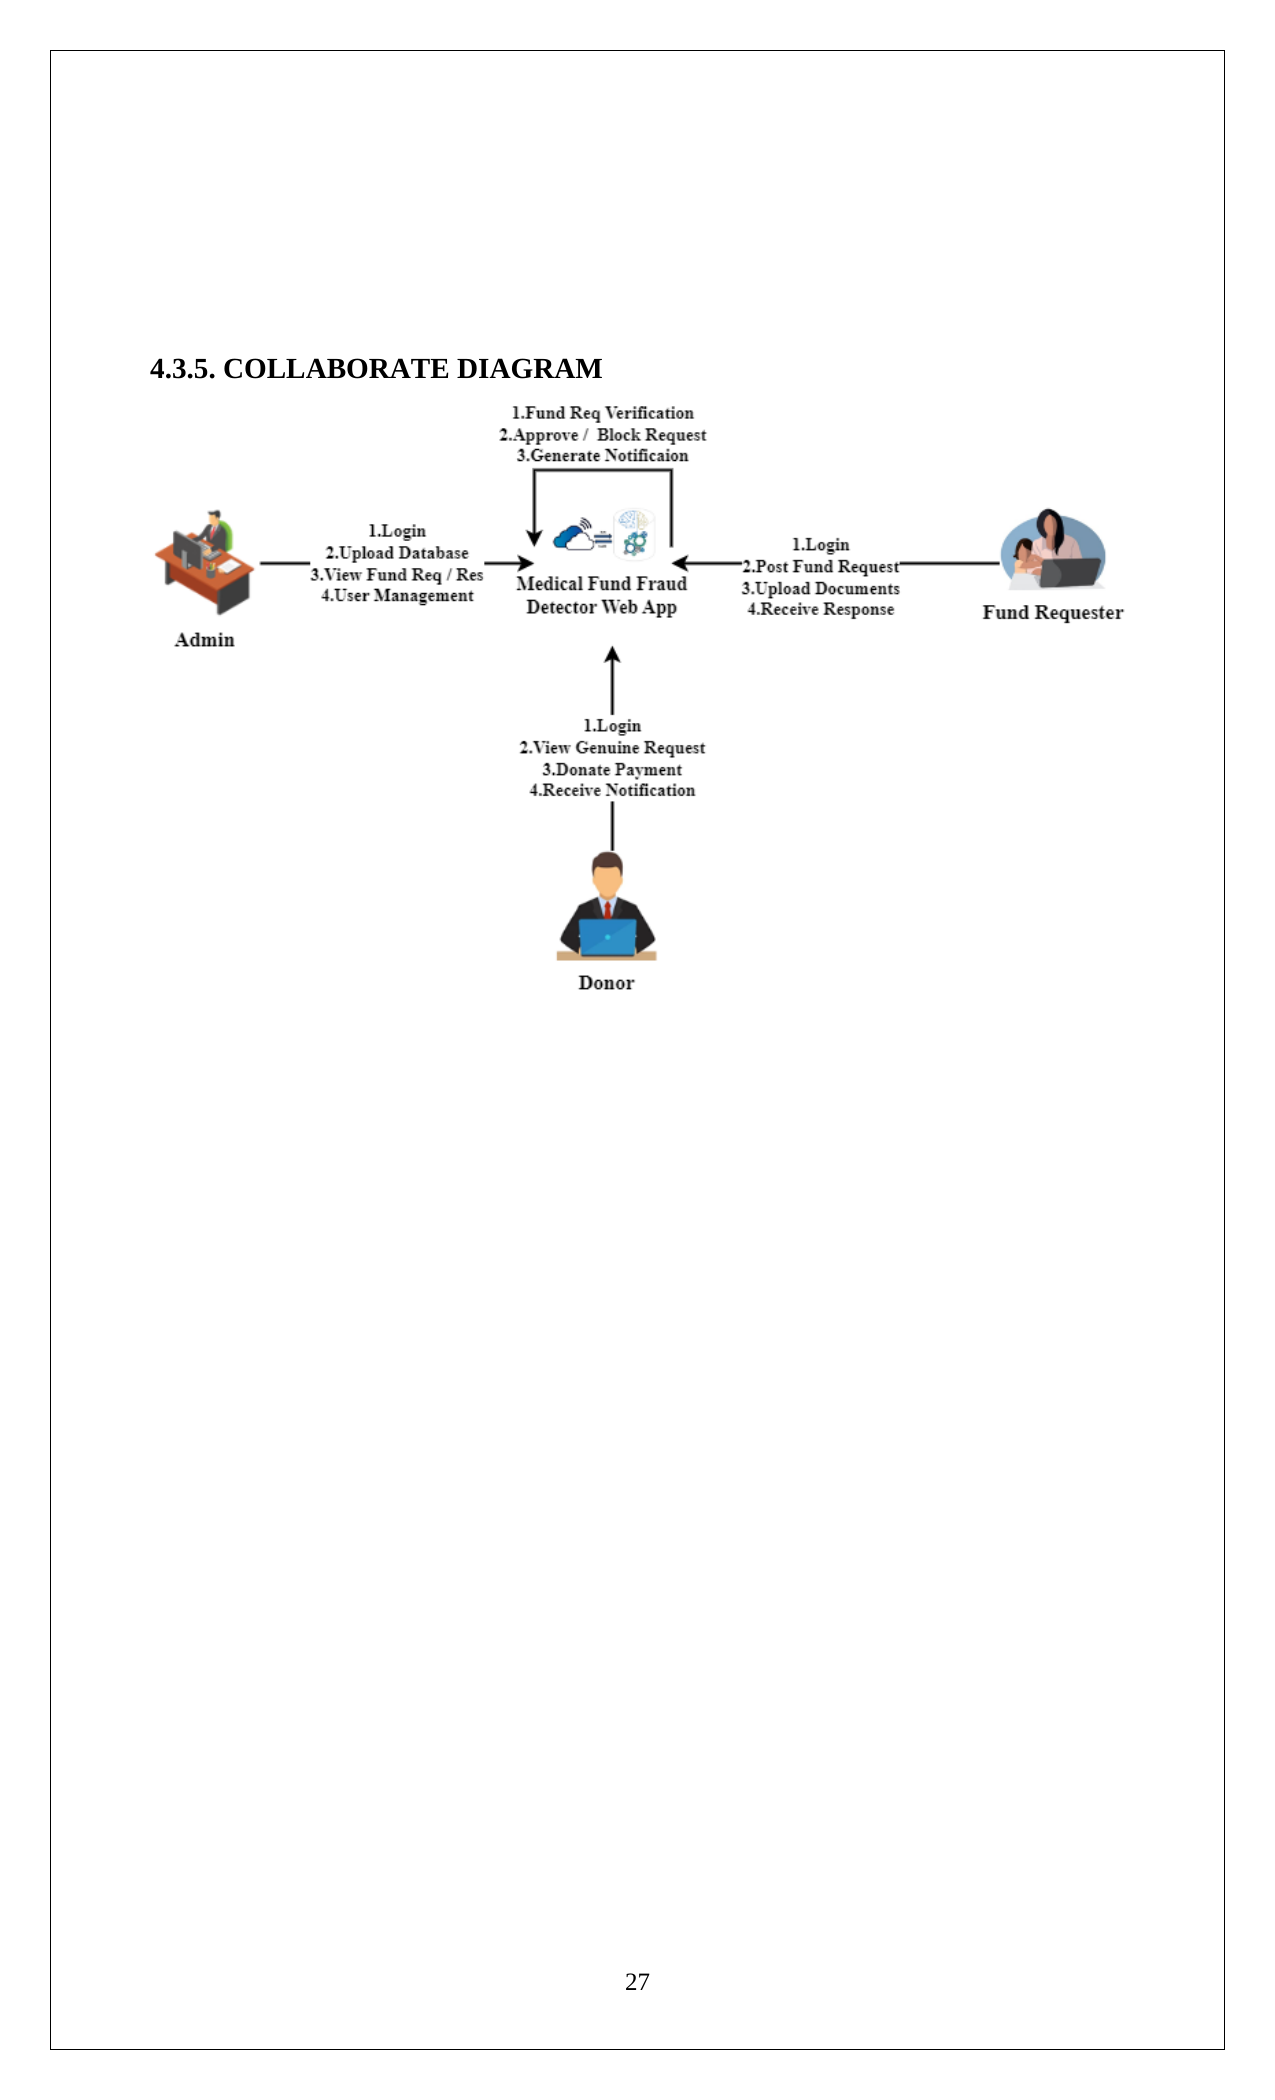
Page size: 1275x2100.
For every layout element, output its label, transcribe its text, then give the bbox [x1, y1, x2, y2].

text 4.3.5. COLLABORATE DIAGRAM [150, 351, 1125, 385]
picture [150, 401, 1125, 995]
